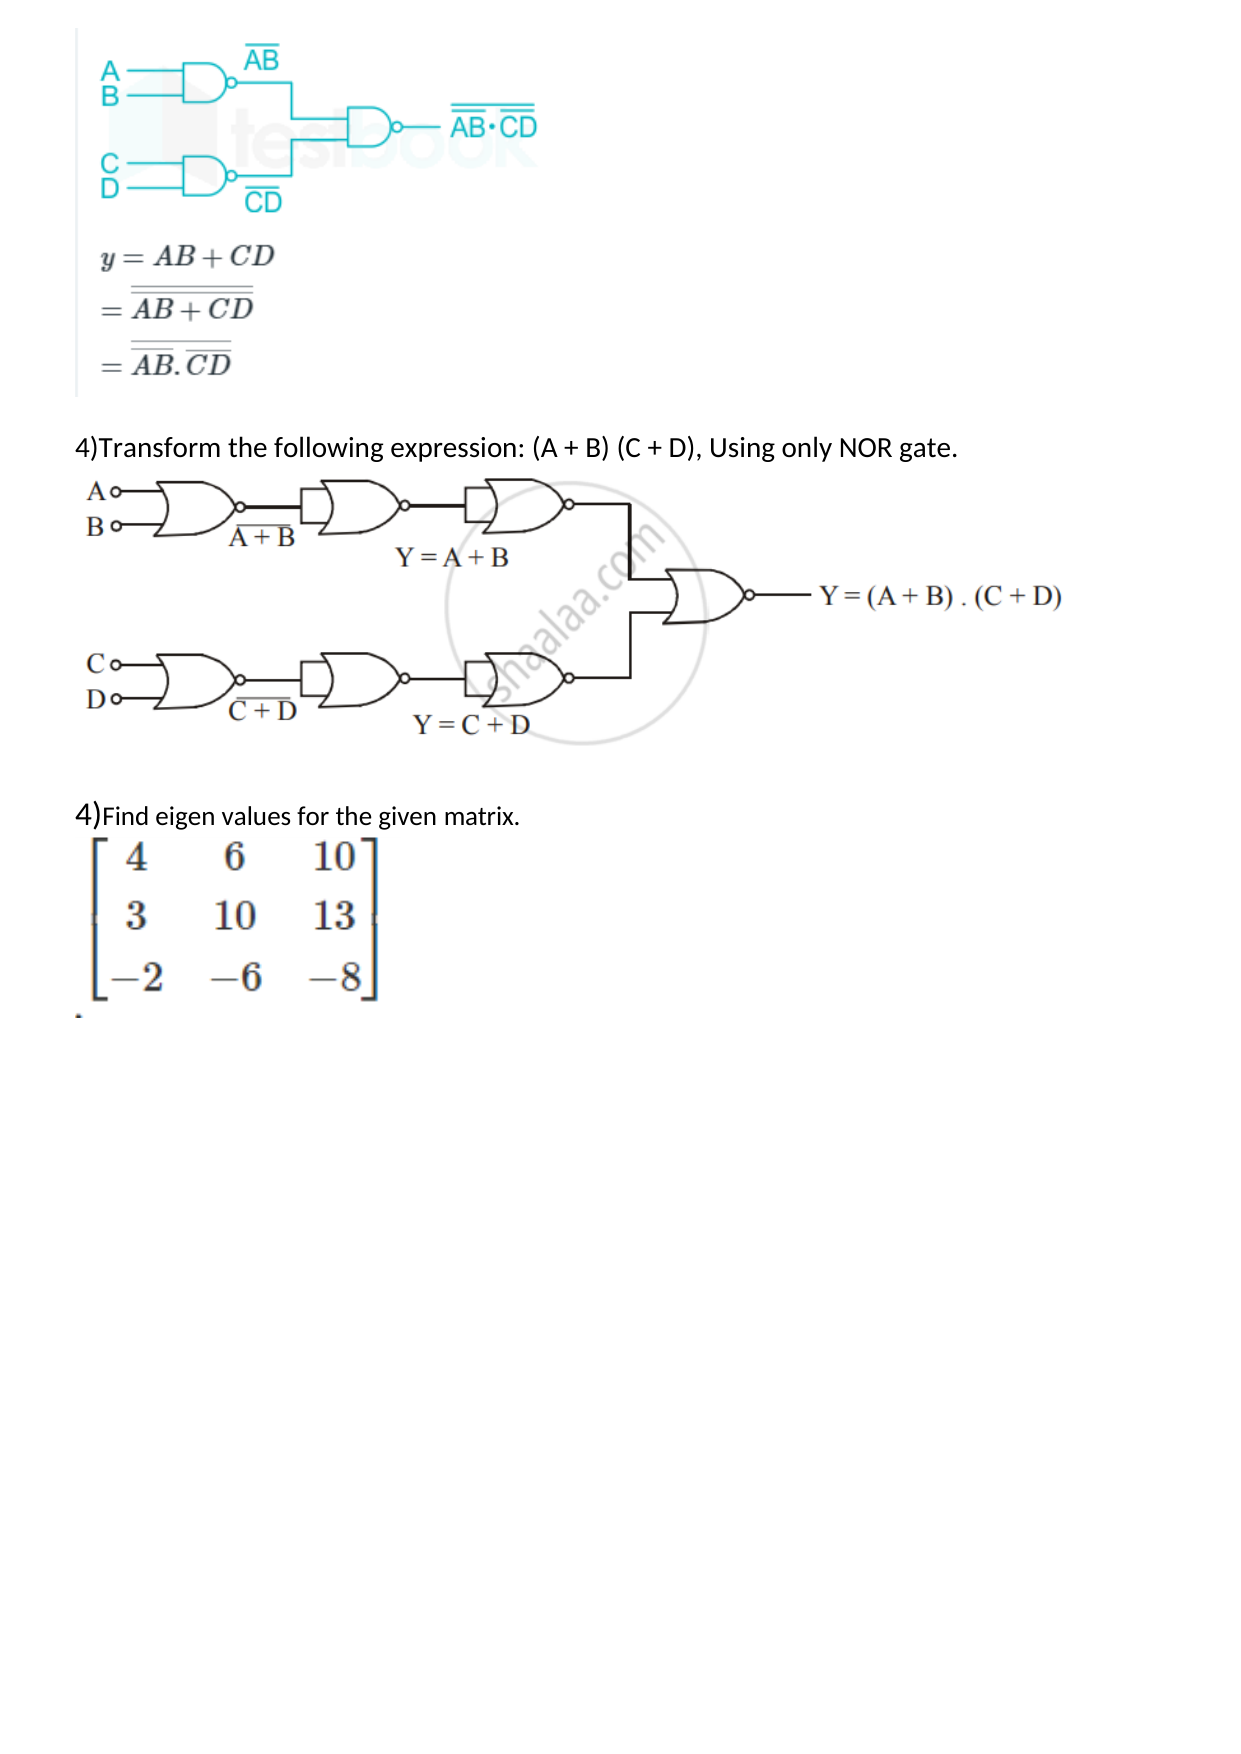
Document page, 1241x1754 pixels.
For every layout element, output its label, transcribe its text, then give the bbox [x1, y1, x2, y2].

picture [75, 837, 401, 1018]
picture [75, 28, 693, 397]
text 4)Transform the following expression: (A + B) (C + D), Using only NOR gate. [75, 429, 1165, 465]
text 4)Find eigen values for the given matrix. [75, 793, 1165, 834]
picture [75, 467, 1079, 761]
